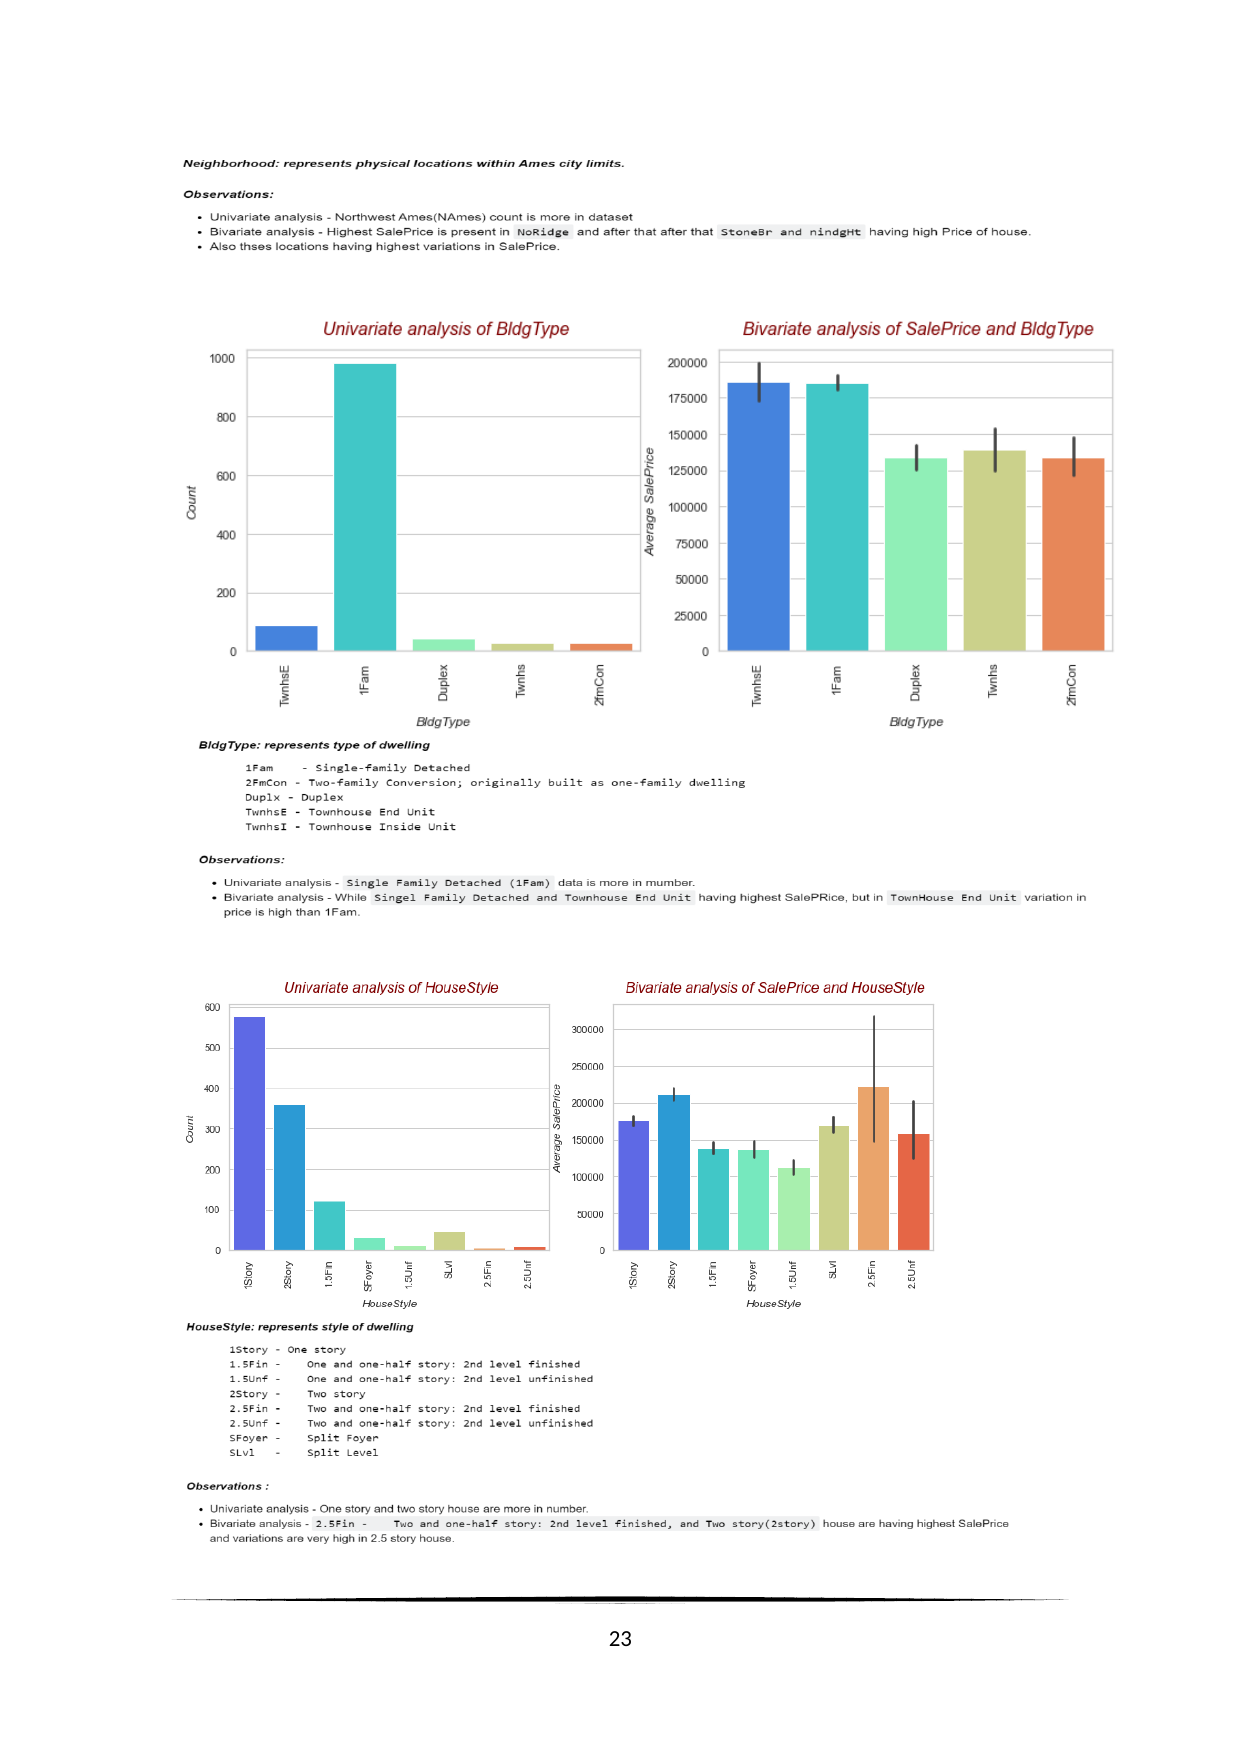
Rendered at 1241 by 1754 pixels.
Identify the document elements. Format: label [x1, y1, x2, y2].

picture [179, 150, 1043, 263]
picture [179, 1317, 1022, 1545]
picture [179, 314, 1120, 735]
picture [179, 736, 1104, 925]
picture [179, 976, 939, 1315]
picture [171, 1596, 1069, 1604]
